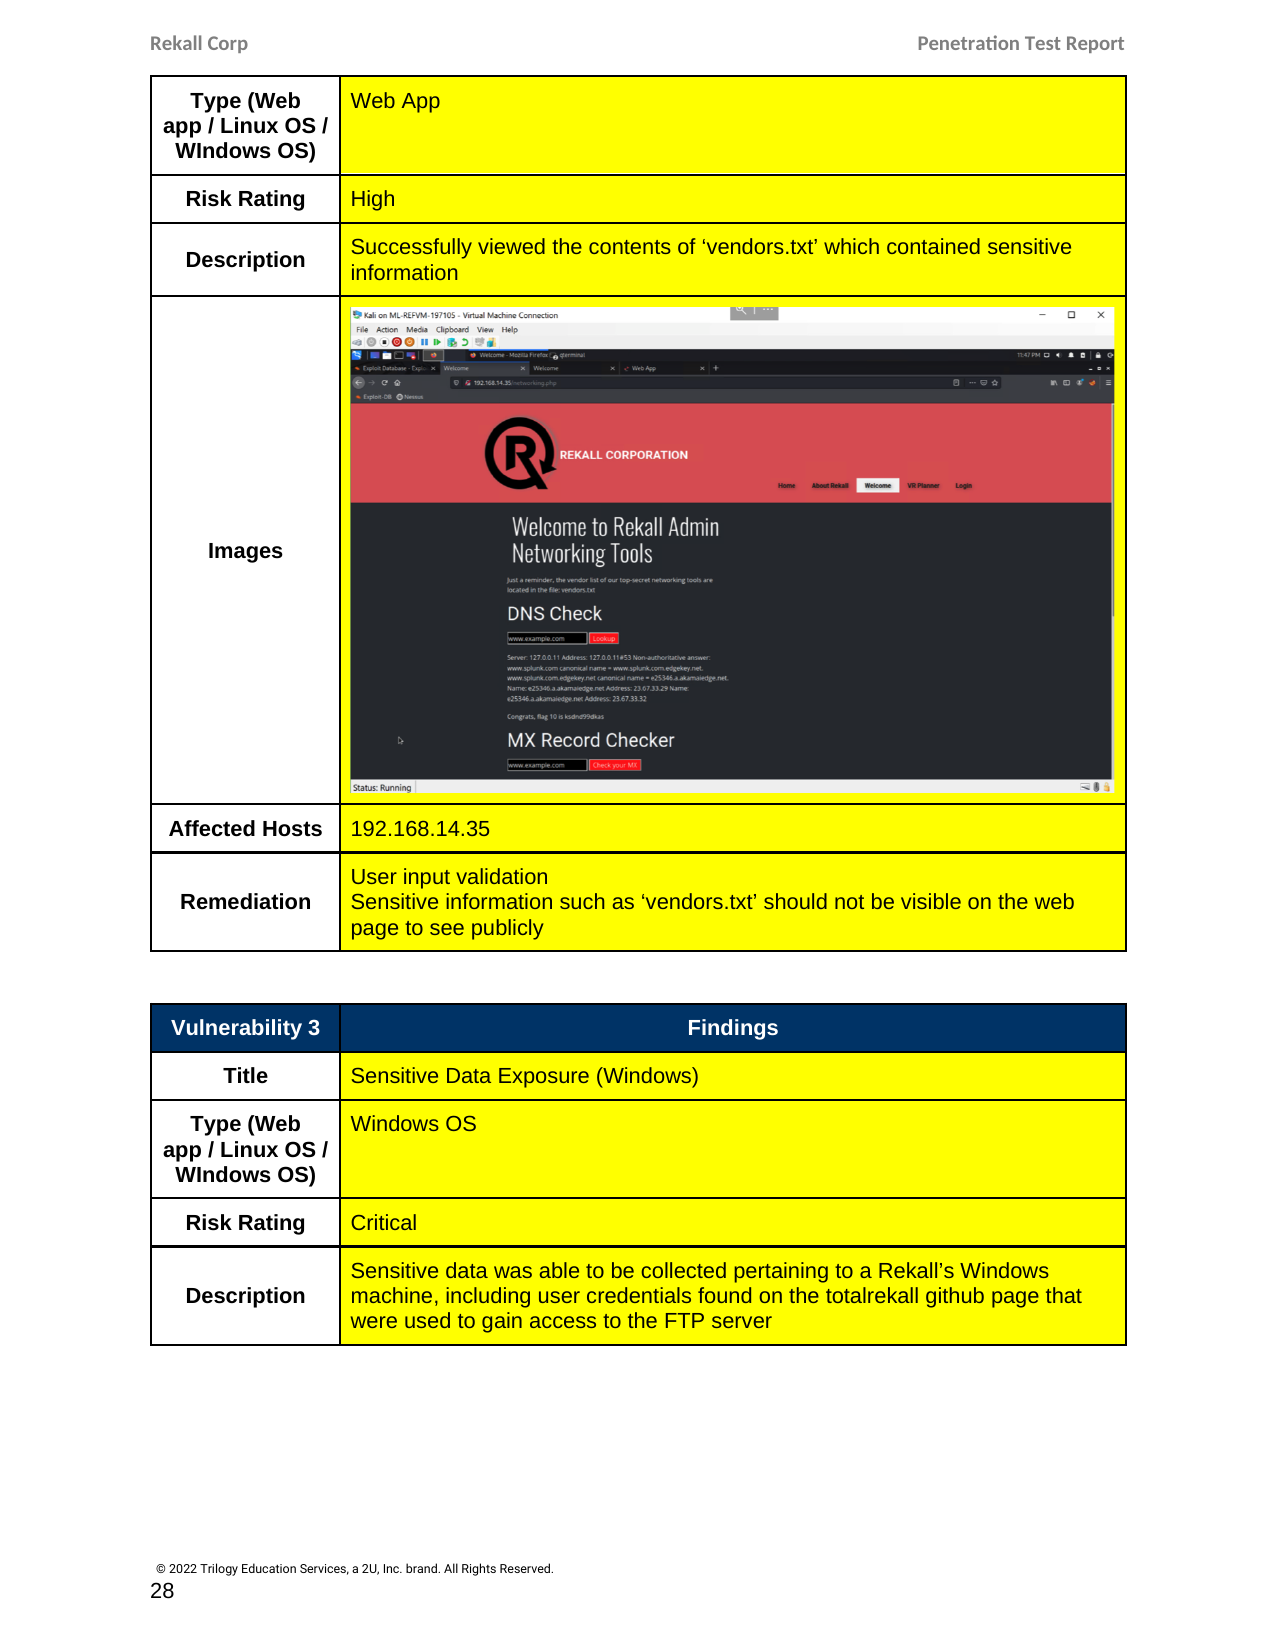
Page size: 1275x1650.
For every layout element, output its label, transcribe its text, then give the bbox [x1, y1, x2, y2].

table_cell Images [152, 297, 339, 803]
table_cell User input validation Sensitive information such as ‘vendors.txt’ should not be visible on the web page to see publicly [341, 854, 1125, 950]
table_cell Windows OS [341, 1101, 1125, 1197]
table_cell Affected Hosts [152, 805, 339, 851]
table_cell Description [152, 224, 339, 295]
table_cell Title [152, 1053, 339, 1099]
table_cell Risk Rating [152, 176, 339, 222]
table_cell [341, 297, 1125, 803]
picture [350, 307, 1115, 793]
table_cell Type (Web app / Linux OS / WIndows OS) [152, 77, 339, 173]
table_cell 192.168.14.35 [341, 805, 1125, 851]
table_cell Remediation [152, 854, 339, 950]
table_header Findings [341, 1005, 1125, 1051]
table_cell Web App [341, 77, 1125, 173]
table_header Vulnerability 3 [152, 1005, 339, 1051]
table_cell High [341, 176, 1125, 222]
table_cell Type (Web app / Linux OS / WIndows OS) [152, 1101, 339, 1197]
table_cell Description [152, 1248, 339, 1344]
table_cell Critical [341, 1199, 1125, 1245]
table_cell Successfully viewed the contents of ‘vendors.txt’ which contained sensitive information [341, 224, 1125, 295]
table_cell Sensitive Data Exposure (Windows) [341, 1053, 1125, 1099]
table_cell Risk Rating [152, 1199, 339, 1245]
table_cell Sensitive data was able to be collected pertaining to a Rekall’s Windows machine, including user credentials found on the totalrekall github page that were used to gain access to the FTP server [341, 1248, 1125, 1344]
